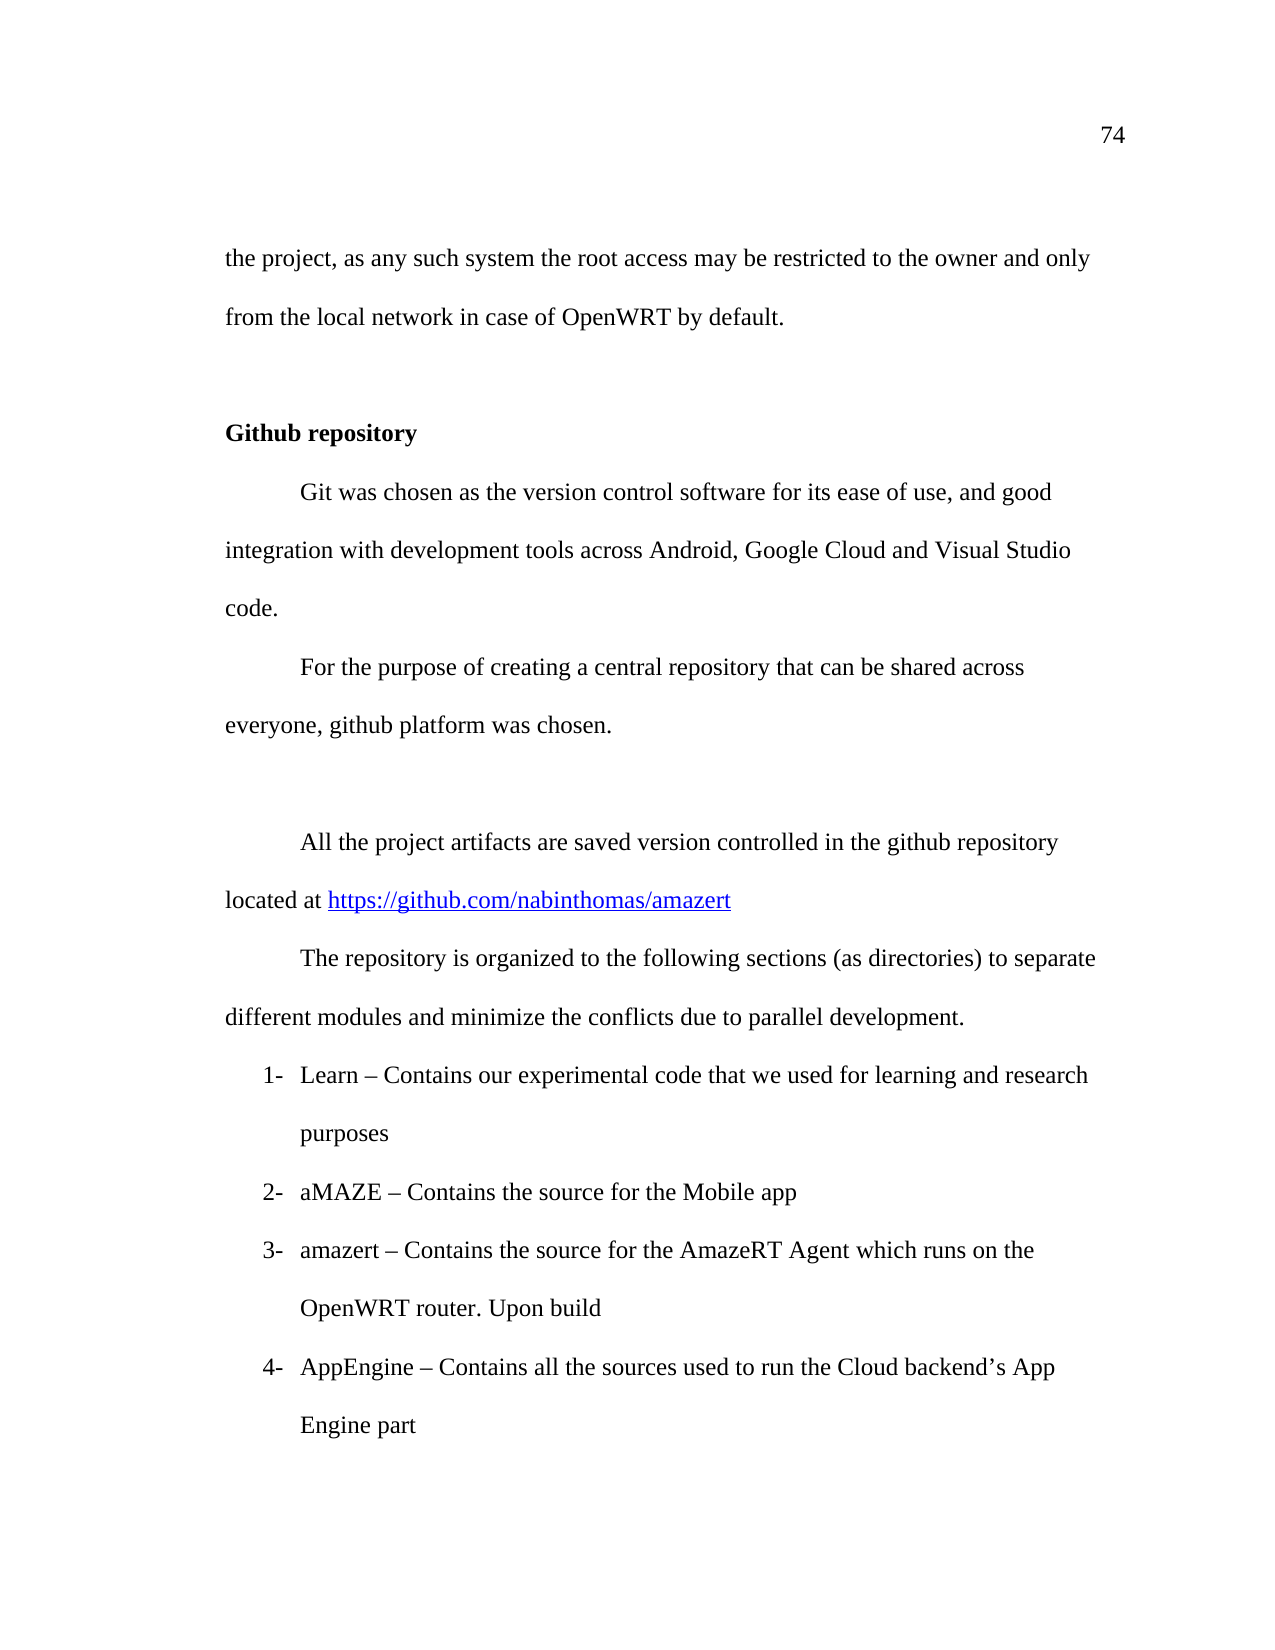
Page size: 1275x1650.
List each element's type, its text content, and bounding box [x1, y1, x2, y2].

text For the purpose of creating a central repository that can be shared across everyone, github platform was chosen. [225, 628, 1125, 745]
list AppEngine – Contains all the sources used to run the Cloud backend’s App Engine part [262, 1328, 1125, 1445]
text All the project artifacts are saved version controlled in the github repository located at https://github.com/nabinthomas/amazert [225, 803, 1125, 920]
list aMAZE – Contains the source for the Mobile app [262, 1153, 1125, 1212]
subtitle Github repository [225, 395, 1125, 453]
list amazert – Contains the source for the AmazeRT Agent which runs on the OpenWRT router. Upon build [262, 1212, 1125, 1328]
text Git was chosen as the version control software for its ease of use, and good integration with development tools across Android, Google Cloud and Visual Studio code. [225, 453, 1125, 628]
list Learn – Contains our experimental code that we used for learning and research purposes [262, 1037, 1125, 1153]
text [225, 220, 1125, 337]
text The repository is organized to the following sections (as directories) to separate different modules and minimize the conflicts due to parallel development. [225, 920, 1125, 1037]
